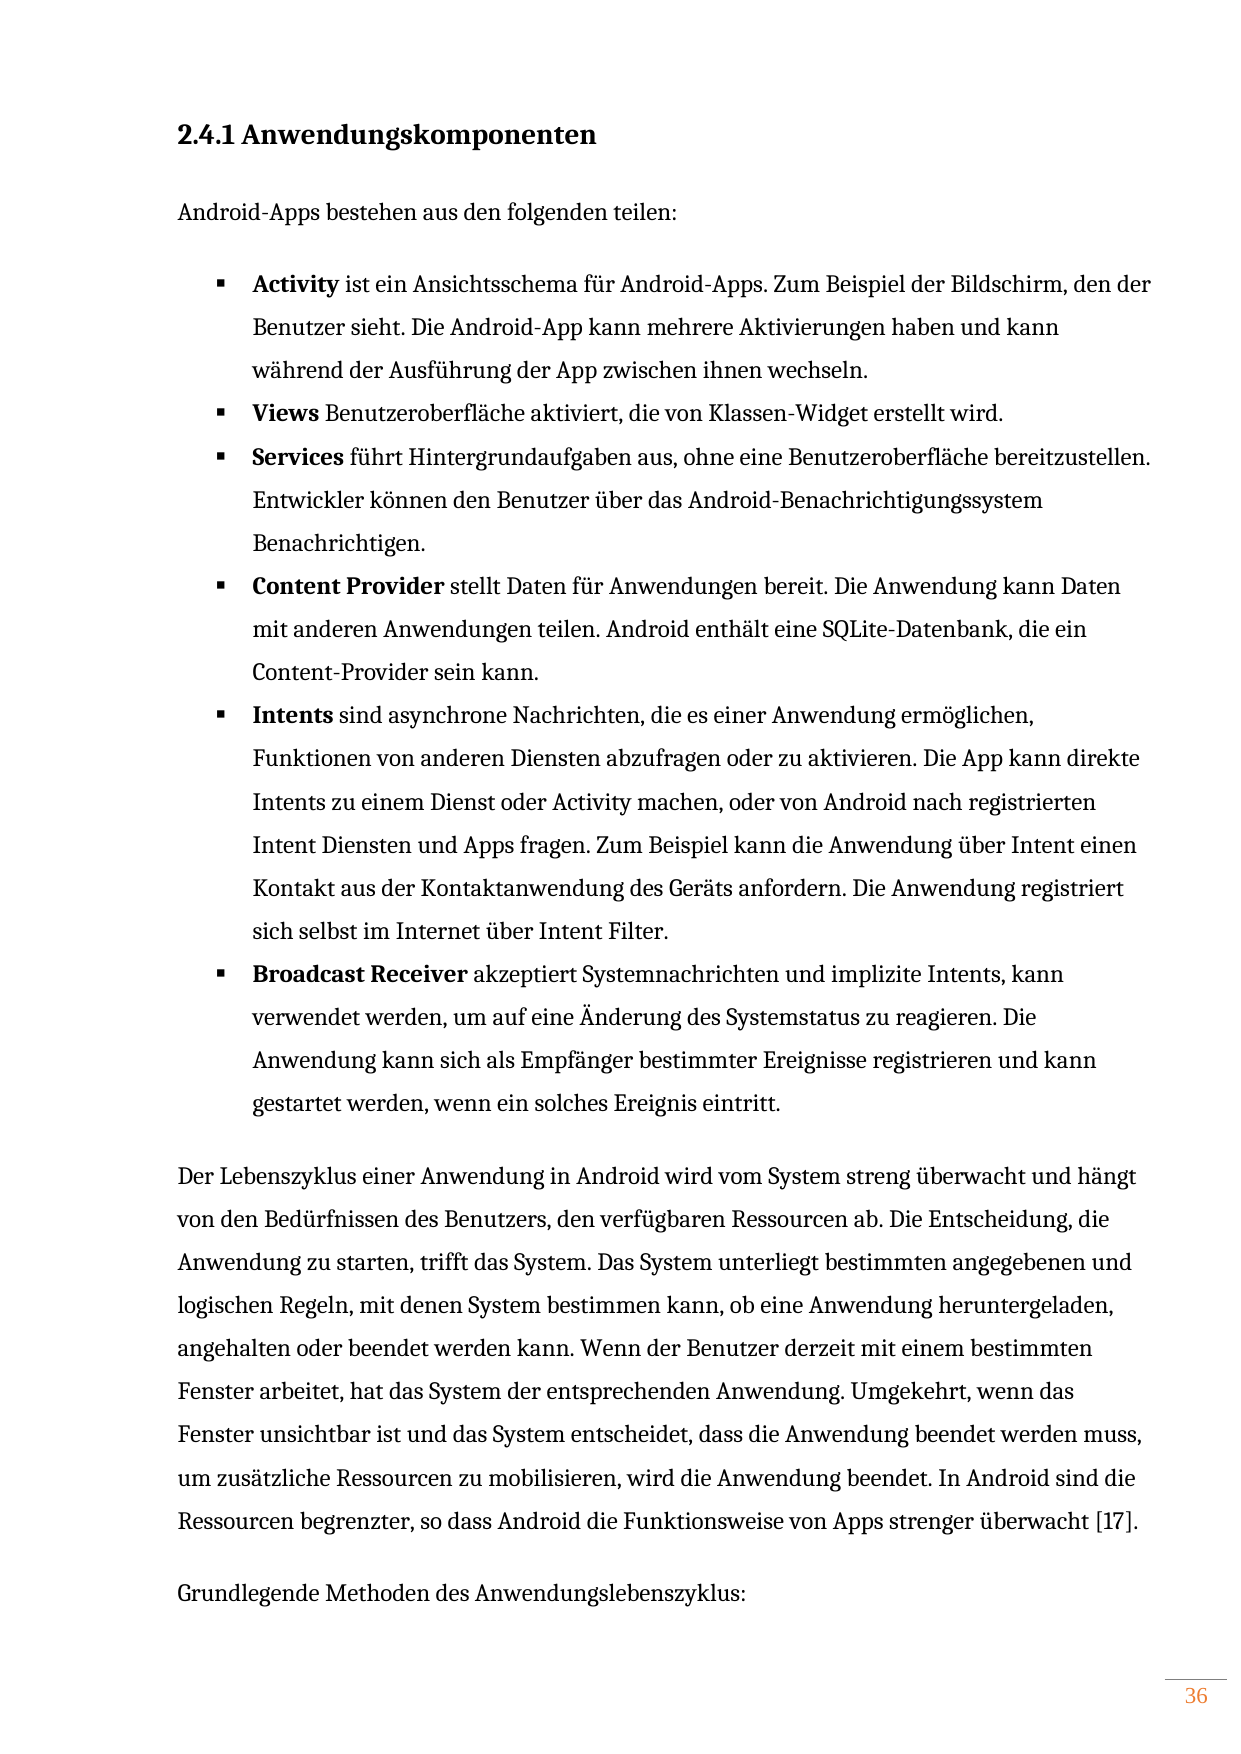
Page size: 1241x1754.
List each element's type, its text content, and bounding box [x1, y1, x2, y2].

list Activity ist ein Ansichtsschema für Android-Apps. Zum Beispiel der Bildschirm, den der Benutzer sieht. Die Android-App kann mehrere Aktivierungen haben und kann während der Ausführung der App zwischen ihnen wechseln. [215, 270, 1152, 385]
text Android-Apps bestehen aus den folgenden teilen: [177, 198, 1152, 226]
list Content Provider stellt Daten für Anwendungen bereit. Die Anwendung kann Daten mit anderen Anwendungen teilen. Android enthält eine SQLite-Datenbank, die ein Content-Provider sein kann. [215, 572, 1152, 687]
subtitle 2.4.1 Anwendungskomponenten [177, 118, 1152, 152]
list Views Benutzeroberfläche aktiviert, die von Klassen-Widget erstellt wird. [215, 399, 1152, 428]
list Intents sind asynchrone Nachrichten, die es einer Anwendung ermöglichen, Funktionen von anderen Diensten abzufragen oder zu aktivieren. Die App kann direkte Intents zu einem Dienst oder Activity machen, oder von Android nach registrierten Intent Diensten und Apps fragen. Zum Beispiel kann die Anwendung über Intent einen Kontakt aus der Kontaktanwendung des Geräts anfordern. Die Anwendung registriert sich selbst im Internet über Intent Filter. [215, 701, 1152, 946]
list Services führt Hintergrundaufgaben aus, ohne eine Benutzeroberfläche bereitzustellen. Entwickler können den Benutzer über das Android-Benachrichtigungssystem Benachrichtigen. [215, 442, 1152, 557]
list Broadcast Receiver akzeptiert Systemnachrichten und implizite Intents, kann verwendet werden, um auf eine Änderung des Systemstatus zu reagieren. Die Anwendung kann sich als Empfänger bestimmter Ereignisse registrieren und kann gestartet werden, wenn ein solches Ereignis eintritt. [215, 960, 1152, 1118]
text Der Lebenszyklus einer Anwendung in Android wird vom System streng überwacht und hängt von den Bedürfnissen des Benutzers, den verfügbaren Ressourcen ab. Die Entscheidung, die Anwendung zu starten, trifft das System. Das System unterliegt bestimmten angegebenen und logischen Regeln, mit denen System bestimmen kann, ob eine Anwendung heruntergeladen, angehalten oder beendet werden kann. Wenn der Benutzer derzeit mit einem bestimmten Fenster arbeitet, hat das System der entsprechenden Anwendung. Umgekehrt, wenn das Fenster unsichtbar ist und das System entscheidet, dass die Anwendung beendet werden muss, um zusätzliche Ressourcen zu mobilisieren, wird die Anwendung beendet. In Android sind die Ressourcen begrenzter, so dass Android die Funktionsweise von Apps strenger überwacht [17]. [177, 1162, 1152, 1535]
text Grundlegende Methoden des Anwendungslebenszyklus: [177, 1579, 1152, 1608]
